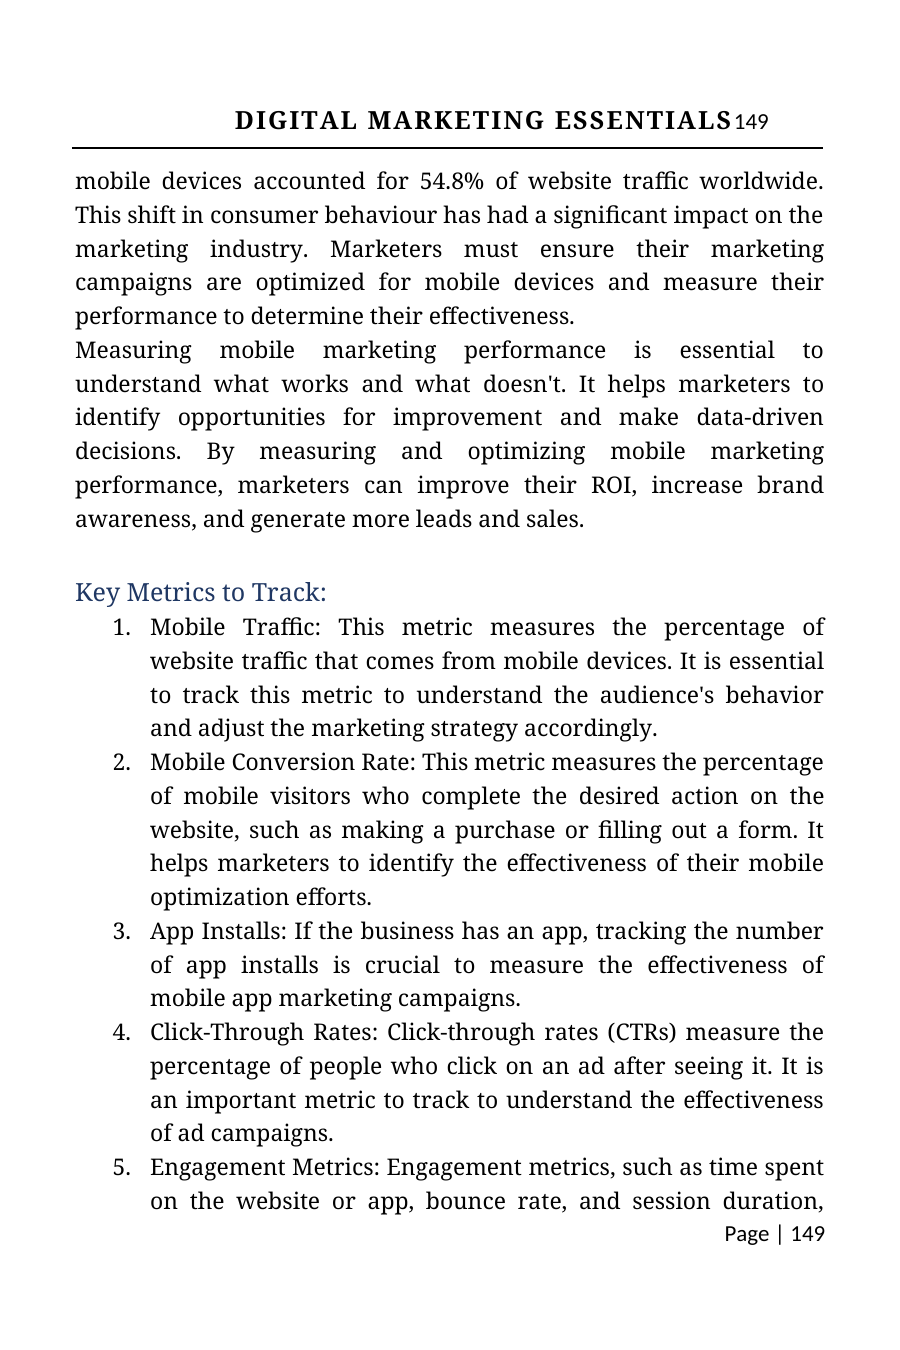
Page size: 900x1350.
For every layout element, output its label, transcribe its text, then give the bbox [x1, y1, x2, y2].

list Mobile Traffic: This metric measures the percentage of website traffic that comes from mobile devices. It is essential to track this metric to understand the audience's behavior and adjust the marketing strategy accordingly. [112, 611, 825, 743]
list Mobile Conversion Rate: This metric measures the percentage of mobile visitors who complete the desired action on the website, such as making a purchase or filling out a form. It helps marketers to identify the effectiveness of their mobile optimization efforts. [112, 746, 825, 912]
subtitle Key Metrics to Track: [75, 574, 825, 608]
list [112, 1151, 825, 1216]
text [75, 165, 825, 331]
text Measuring mobile marketing performance is essential to understand what works and what doesn't. It helps marketers to identify opportunities for improvement and make data-driven decisions. By measuring and optimizing mobile marketing performance, marketers can improve their ROI, increase brand awareness, and generate more leads and sales. [75, 334, 825, 534]
list Click-Through Rates: Click-through rates (CTRs) measure the percentage of people who click on an ad after seeing it. It is an important metric to track to understand the effectiveness of ad campaigns. [112, 1016, 825, 1148]
list App Installs: If the business has an app, tracking the number of app installs is crucial to measure the effectiveness of mobile app marketing campaigns. [112, 915, 825, 1013]
